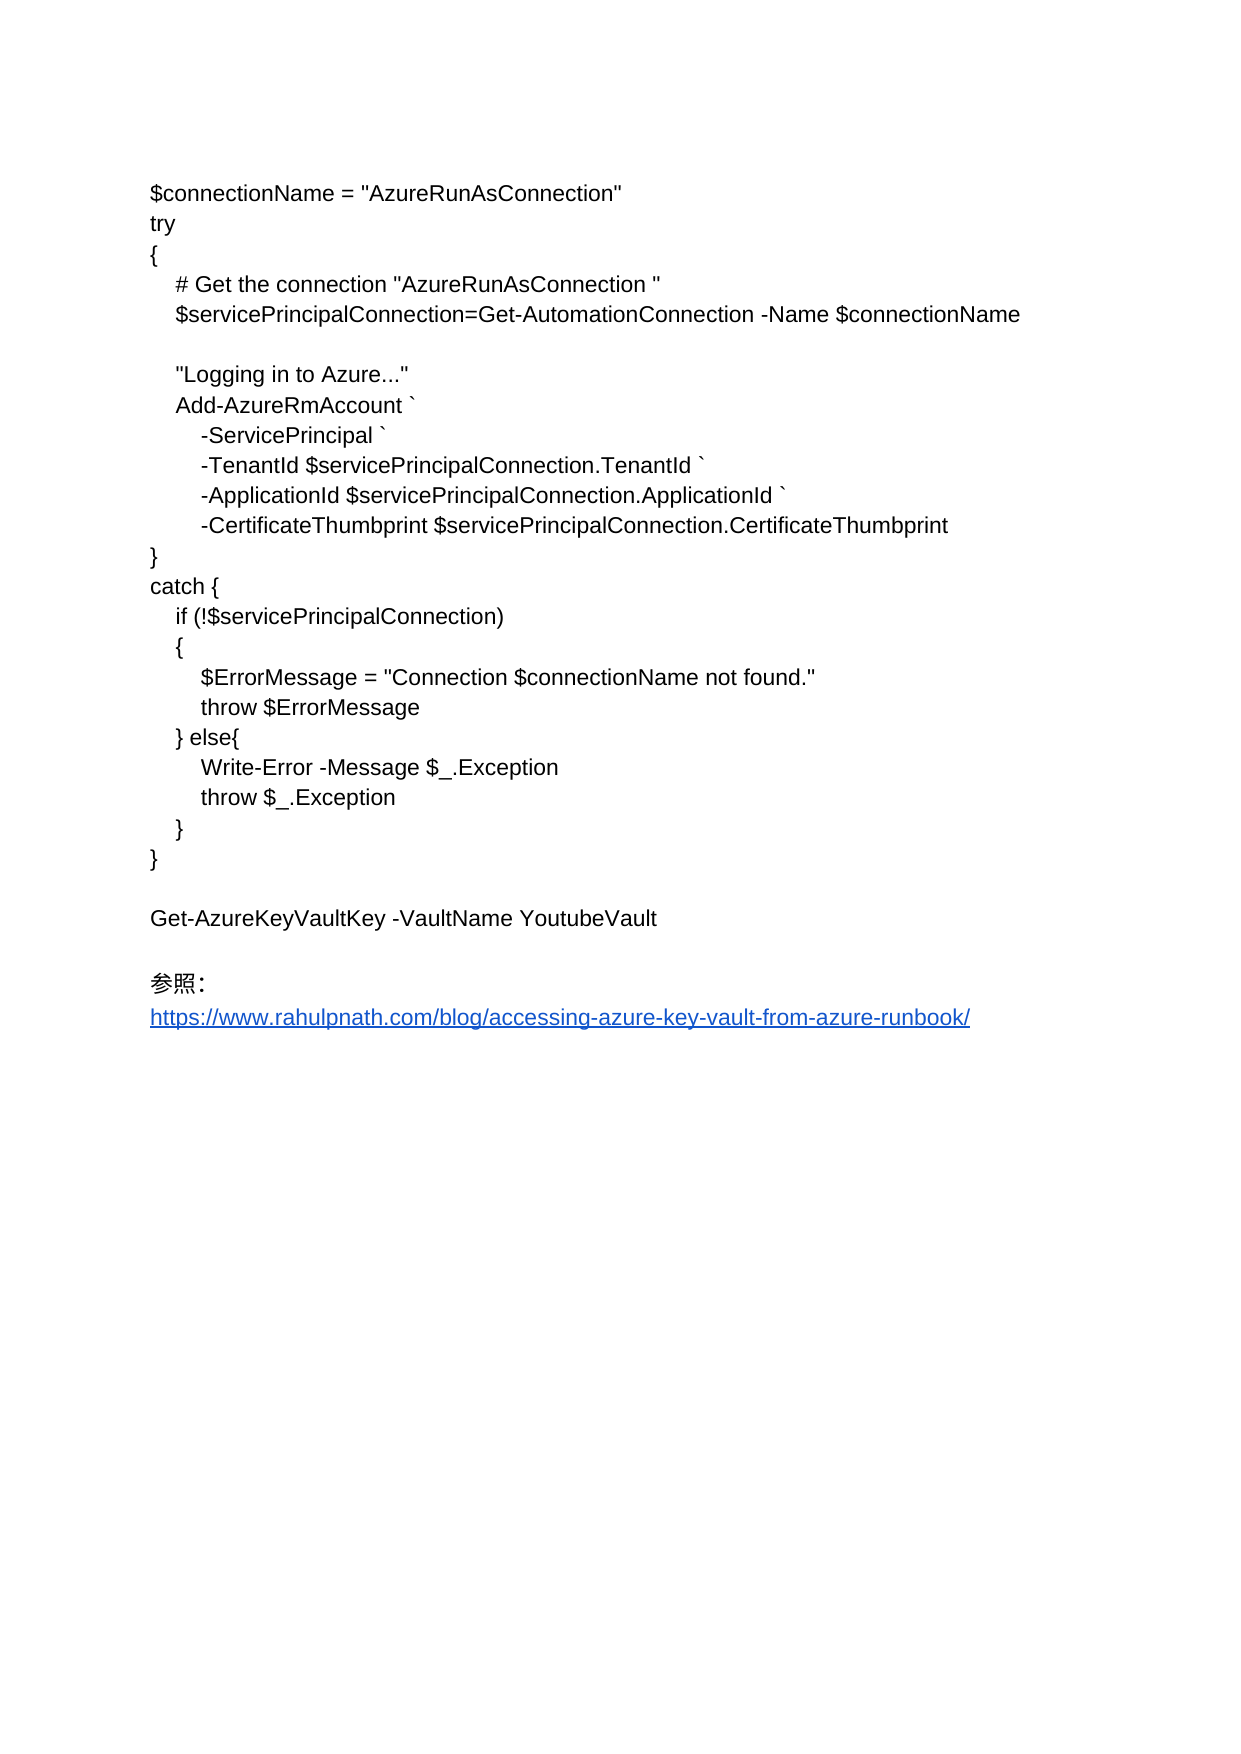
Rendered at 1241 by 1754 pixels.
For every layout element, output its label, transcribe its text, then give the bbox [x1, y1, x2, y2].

text Write-Error -Message $_.Exception [150, 754, 1090, 781]
text -ApplicationId $servicePrincipalConnection.ApplicationId ` [150, 482, 1090, 509]
text Get-AzureKeyVaultKey -VaultName YoutubeVault [150, 905, 1090, 932]
text catch { [150, 573, 1090, 599]
text throw $ErrorMessage [150, 694, 1090, 720]
text -ServicePrincipal ` [150, 422, 1090, 448]
text 参照： [150, 966, 1090, 999]
text } [150, 543, 1090, 569]
text $servicePrincipalConnection=Get-AutomationConnection -Name $connectionName [150, 301, 1090, 327]
text $ErrorMessage = "Connection $connectionName not found." [150, 663, 1090, 690]
text -CertificateThumbprint $servicePrincipalConnection.CertificateThumbprint [150, 512, 1090, 539]
text { [150, 241, 1090, 267]
text $connectionName = "AzureRunAsConnection" [150, 180, 1090, 207]
text # Get the connection "AzureRunAsConnection " [150, 271, 1090, 297]
text if (!$servicePrincipalConnection) [150, 603, 1090, 629]
text https://www.rahulpnath.com/blog/accessing-azure-key-vault-from-azure-runbook/ [150, 1004, 1090, 1030]
text throw $_.Exception [150, 784, 1090, 811]
text { [150, 633, 1090, 660]
text -TenantId $servicePrincipalConnection.TenantId ` [150, 452, 1090, 478]
text "Logging in to Azure..." [150, 361, 1090, 388]
text } [150, 845, 1090, 871]
text } [150, 814, 1090, 841]
text } else{ [150, 724, 1090, 750]
text try [150, 210, 1090, 237]
text Add-AzureRmAccount ` [150, 392, 1090, 418]
